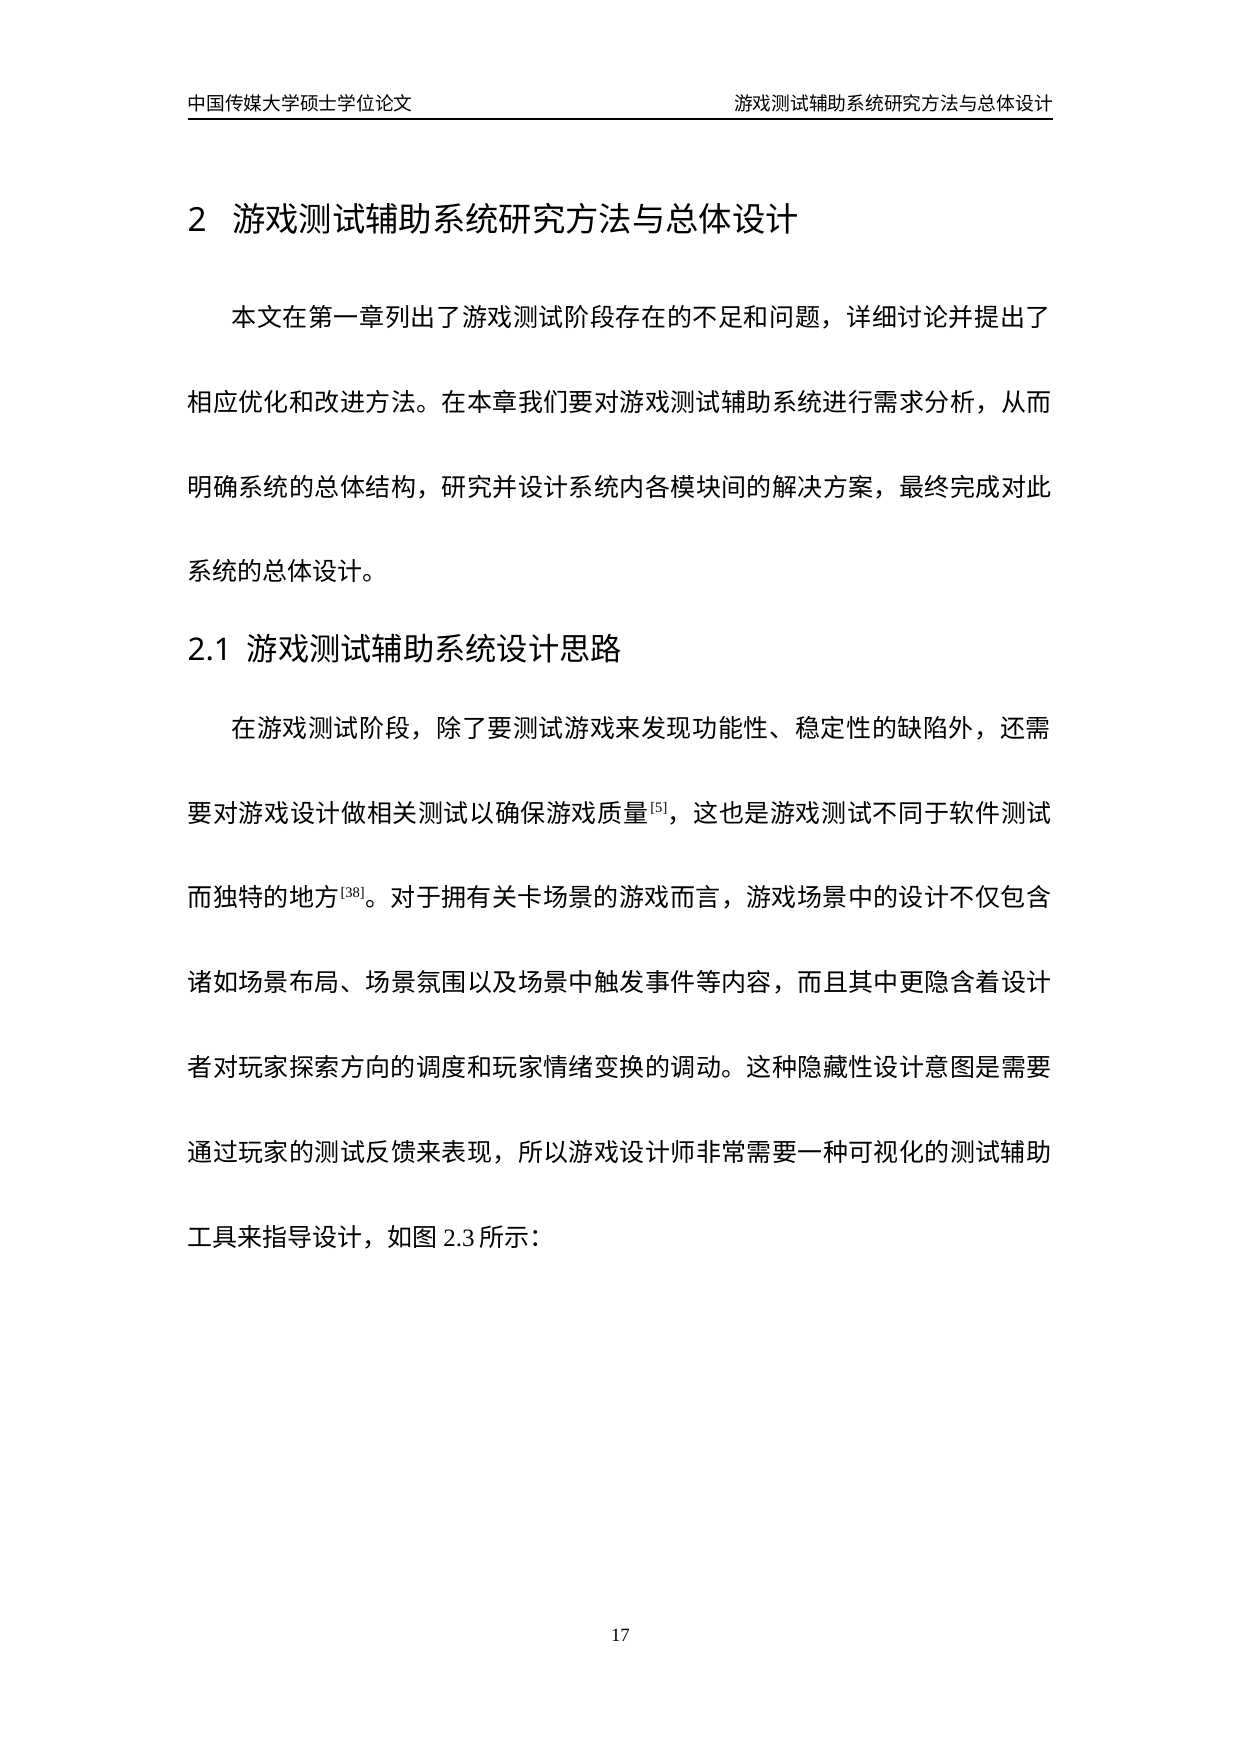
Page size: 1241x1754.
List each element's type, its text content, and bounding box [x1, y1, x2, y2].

subtitle 游戏测试辅助系统研究方法与总体设计 [187, 183, 1053, 251]
text 本文在第一章列出了游戏测试阶段存在的不足和问题，详细讨论并提出了相应优化和改进方法。在本章我们要对游戏测试辅助系统进行需求分析，从而明确系统的总体结构，研究并设计系统内各模块间的解决方案，最终完成对此系统的总体设计。 [187, 281, 1053, 604]
subtitle 游戏测试辅助系统设计思路 [187, 613, 1053, 681]
